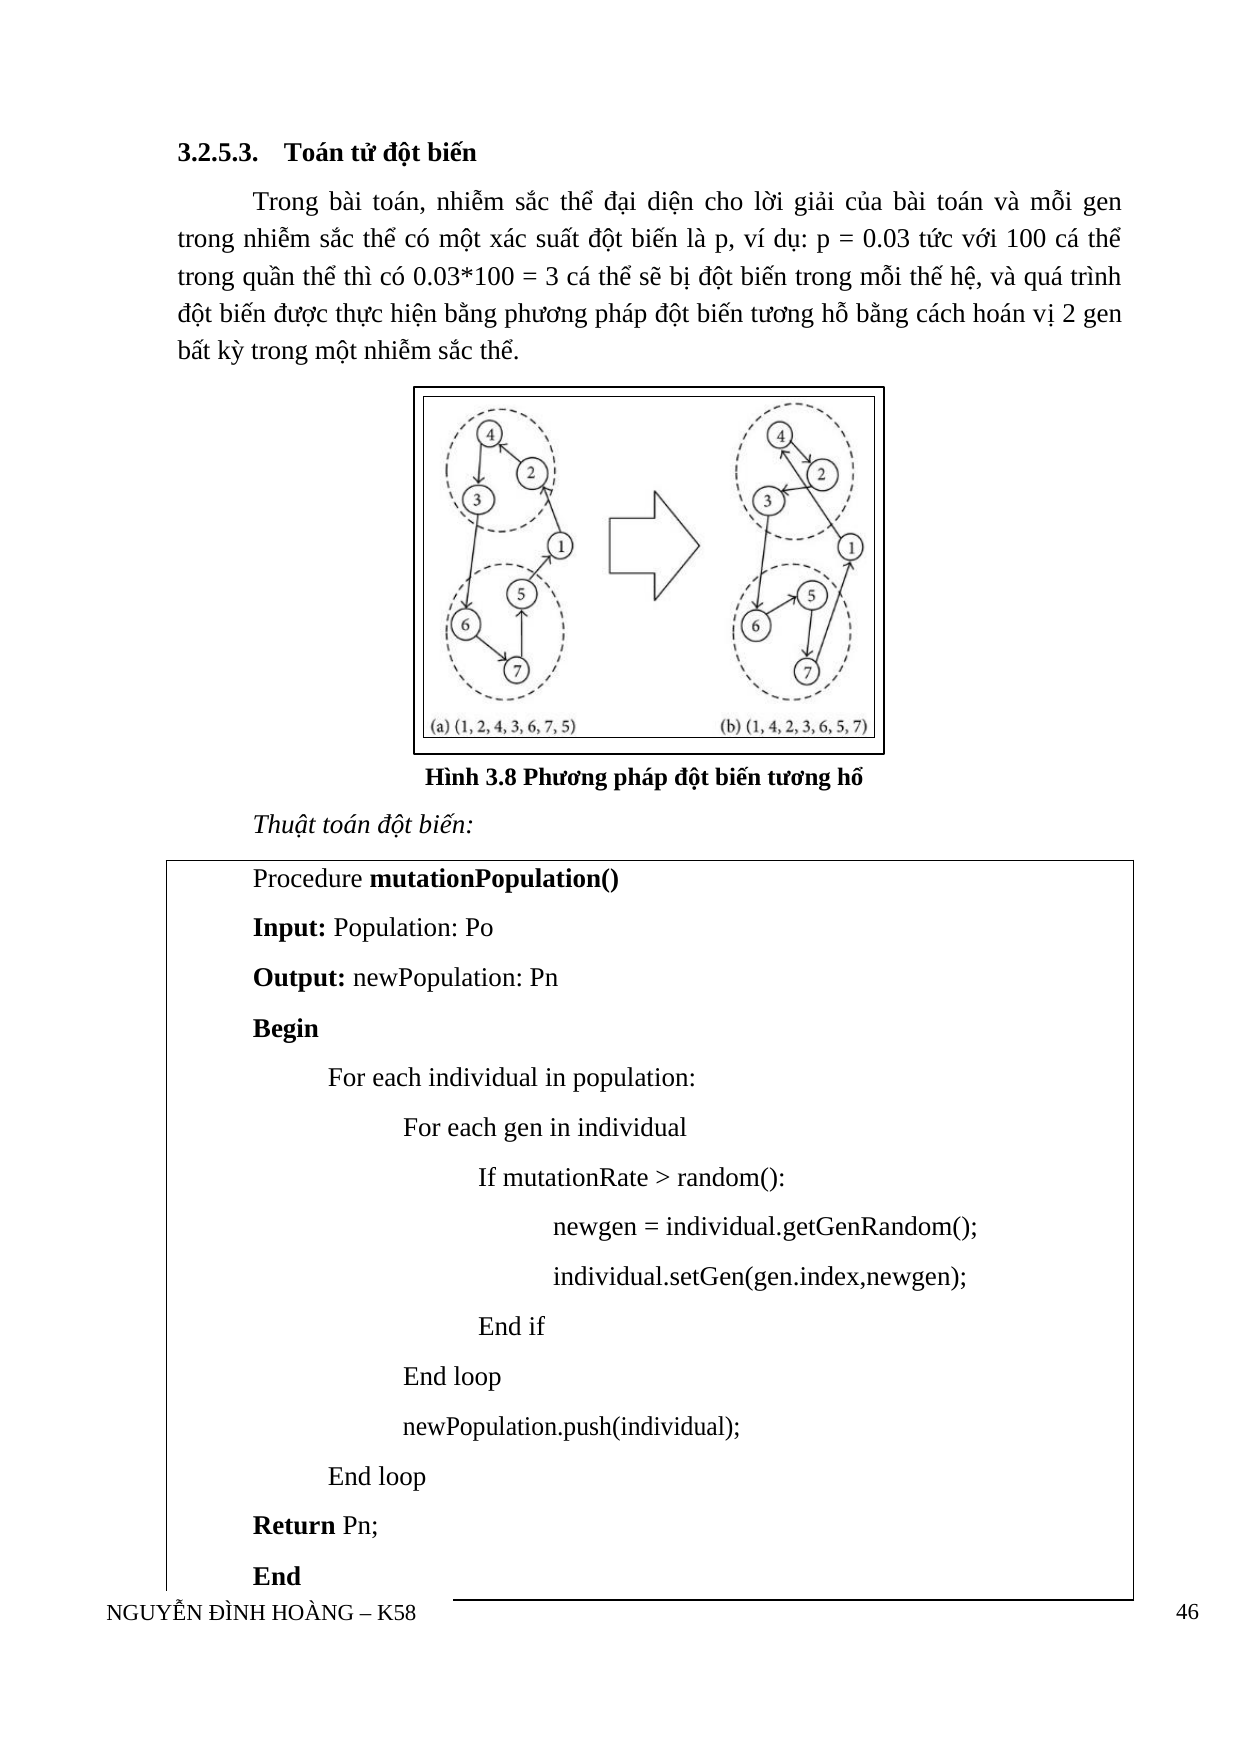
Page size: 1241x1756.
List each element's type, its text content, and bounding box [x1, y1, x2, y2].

text Thuật toán đột biến: [252, 808, 1198, 840]
list Toán tử đột biến [177, 136, 1198, 167]
text Hình 3.8 Phương pháp đột biến tương hổ [89, 372, 1198, 790]
text Trong bài toán, nhiễm sắc thể đại diện cho lời giải của bài toán và mỗi gen trong nhiễm sắc thể có một xác suất đột biến là p, ví dụ: p = 0.03 tức với 100 cá thể trong quần thể thì có 0.03*100 = 3 cá thể sẽ bị đột biến trong mỗi thế hệ, và quá trình đột biến được thực hiện bằng phương pháp đột biến tương hỗ bằng cách hoán vị 2 gen bất kỳ trong một nhiễm sắc thể. [177, 185, 1123, 366]
